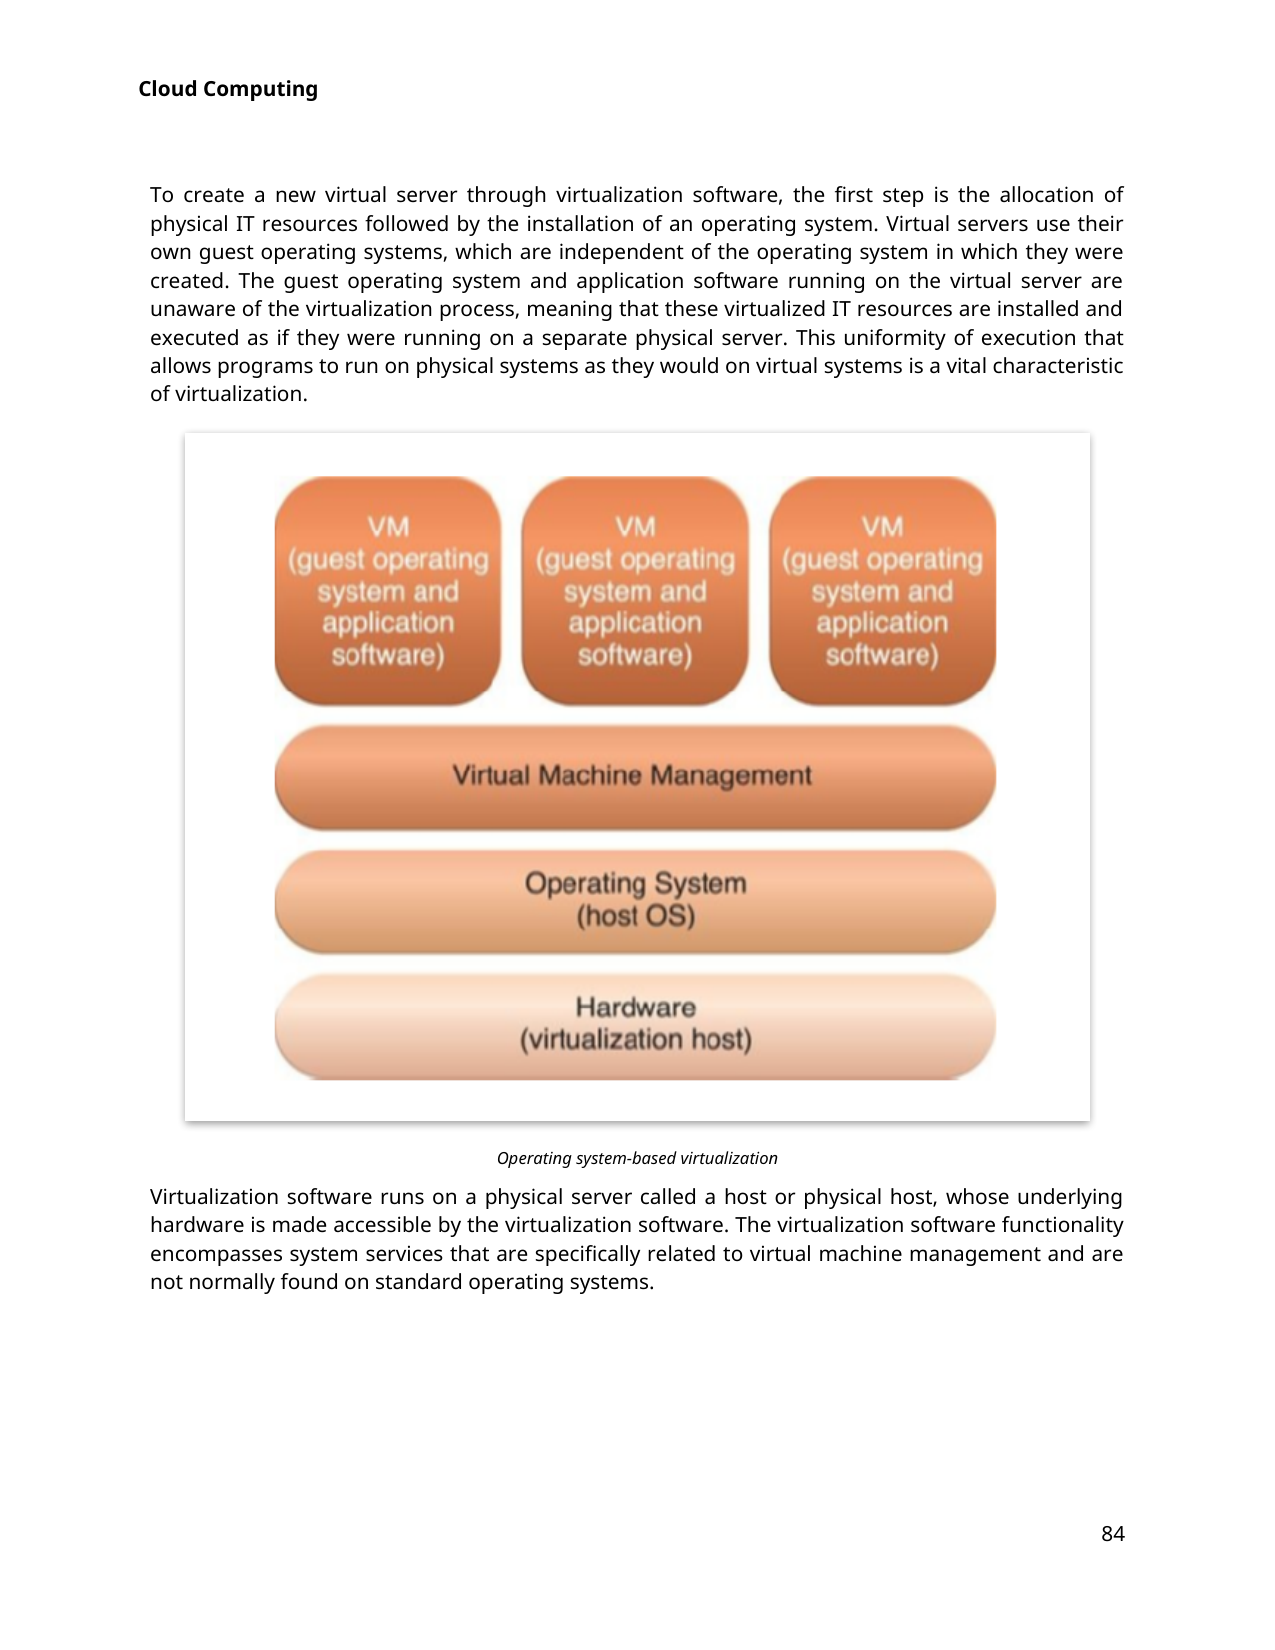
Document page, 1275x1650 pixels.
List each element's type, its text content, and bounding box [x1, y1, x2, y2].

text Operating system-based virtualization [150, 1147, 1125, 1169]
picture [200, 448, 1075, 1106]
text To create a new virtual server through virtualization software, the first step is the allocation of physical IT resources followed by the installation of an operating system. Virtual servers use their own guest operating systems, which are independent of the operating system in which they were created. The guest operating system and application software running on the virtual server are unaware of the virtualization process, meaning that these virtualized IT resources are installed and executed as if they were running on a separate physical server. This uniformity of execution that allows programs to run on physical systems as they would on virtual systems is a vital characteristic of virtualization. [150, 181, 1125, 408]
text Virtualization software runs on a physical server called a host or physical host, whose underlying hardware is made accessible by the virtualization software. The virtualization software functionality encompasses system services that are specifically related to virtual machine management and are not normally found on standard operating systems. [150, 1182, 1125, 1296]
